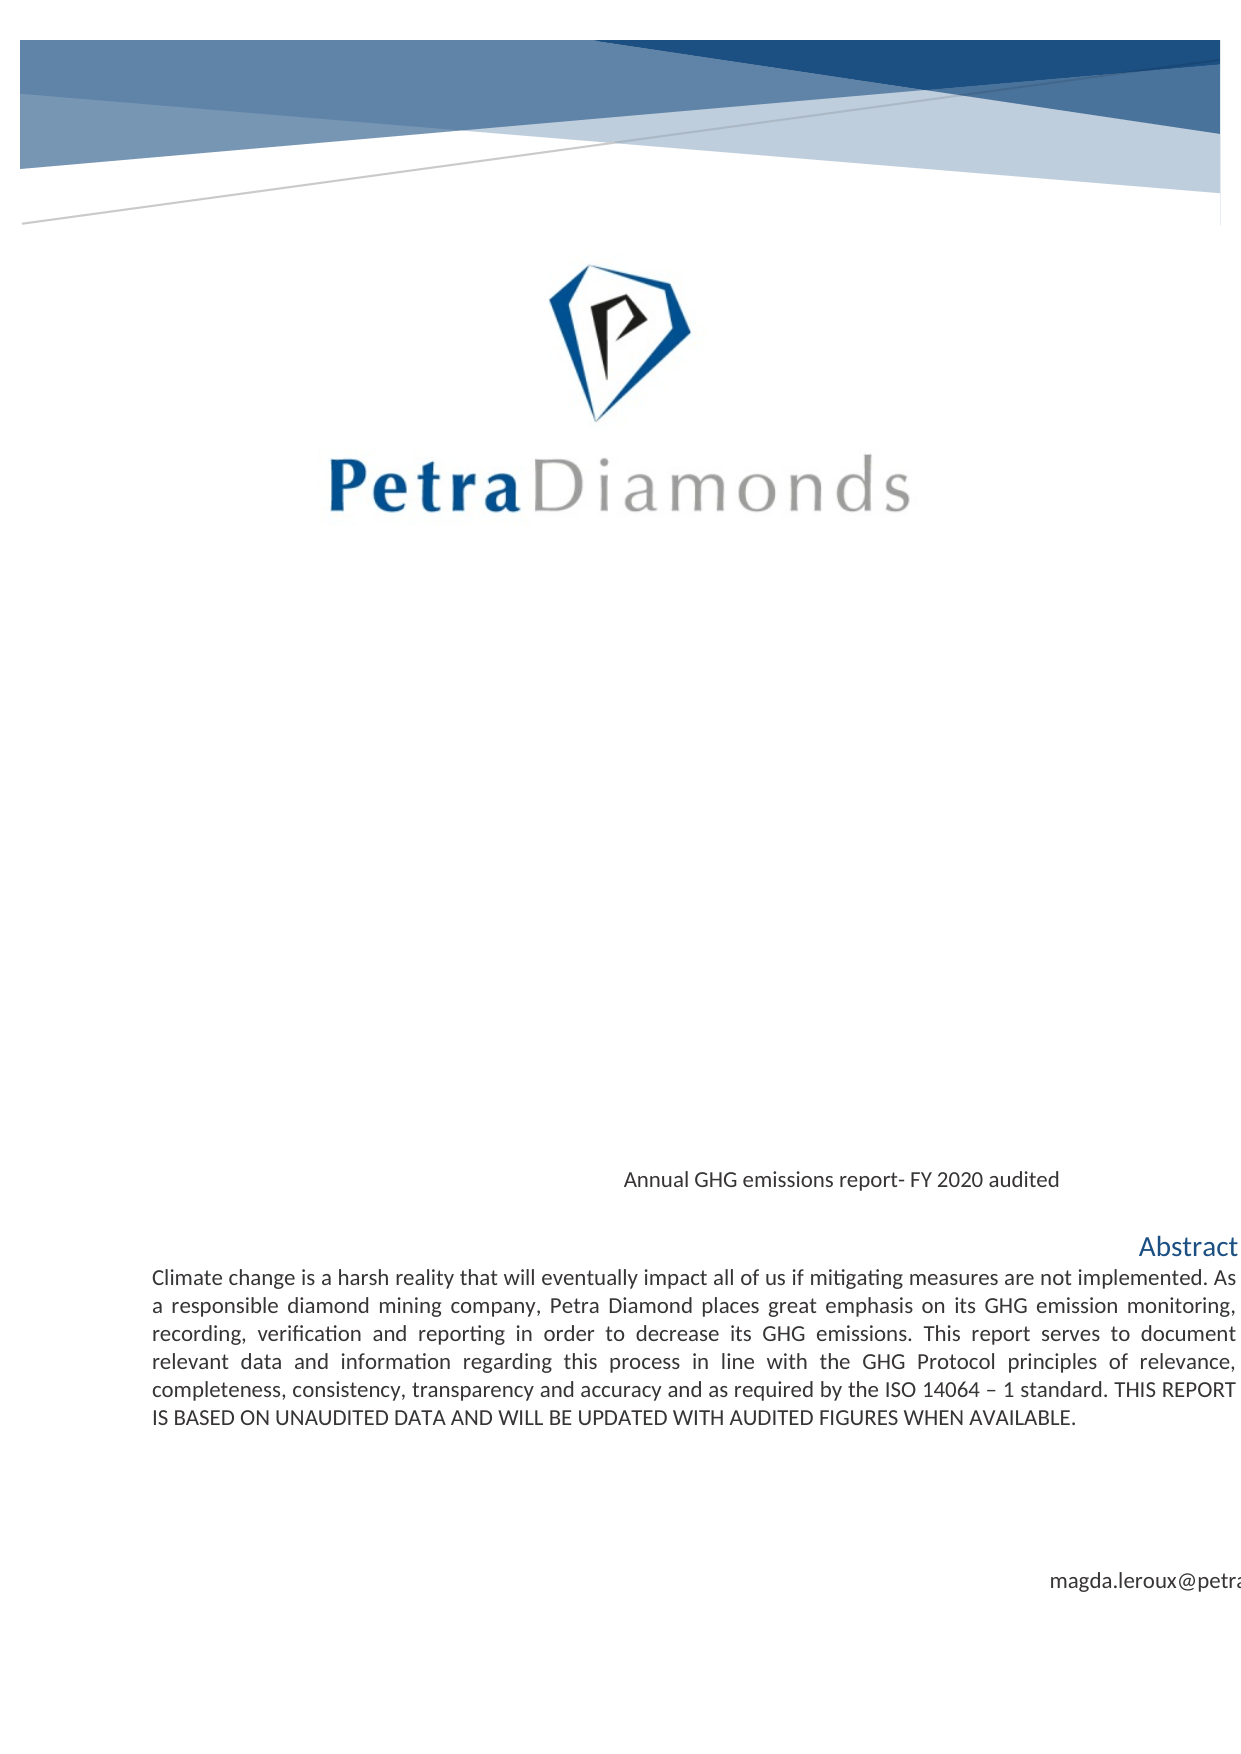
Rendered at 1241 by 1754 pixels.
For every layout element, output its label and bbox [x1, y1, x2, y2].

picture [20, 40, 1221, 240]
picture [317, 251, 923, 526]
